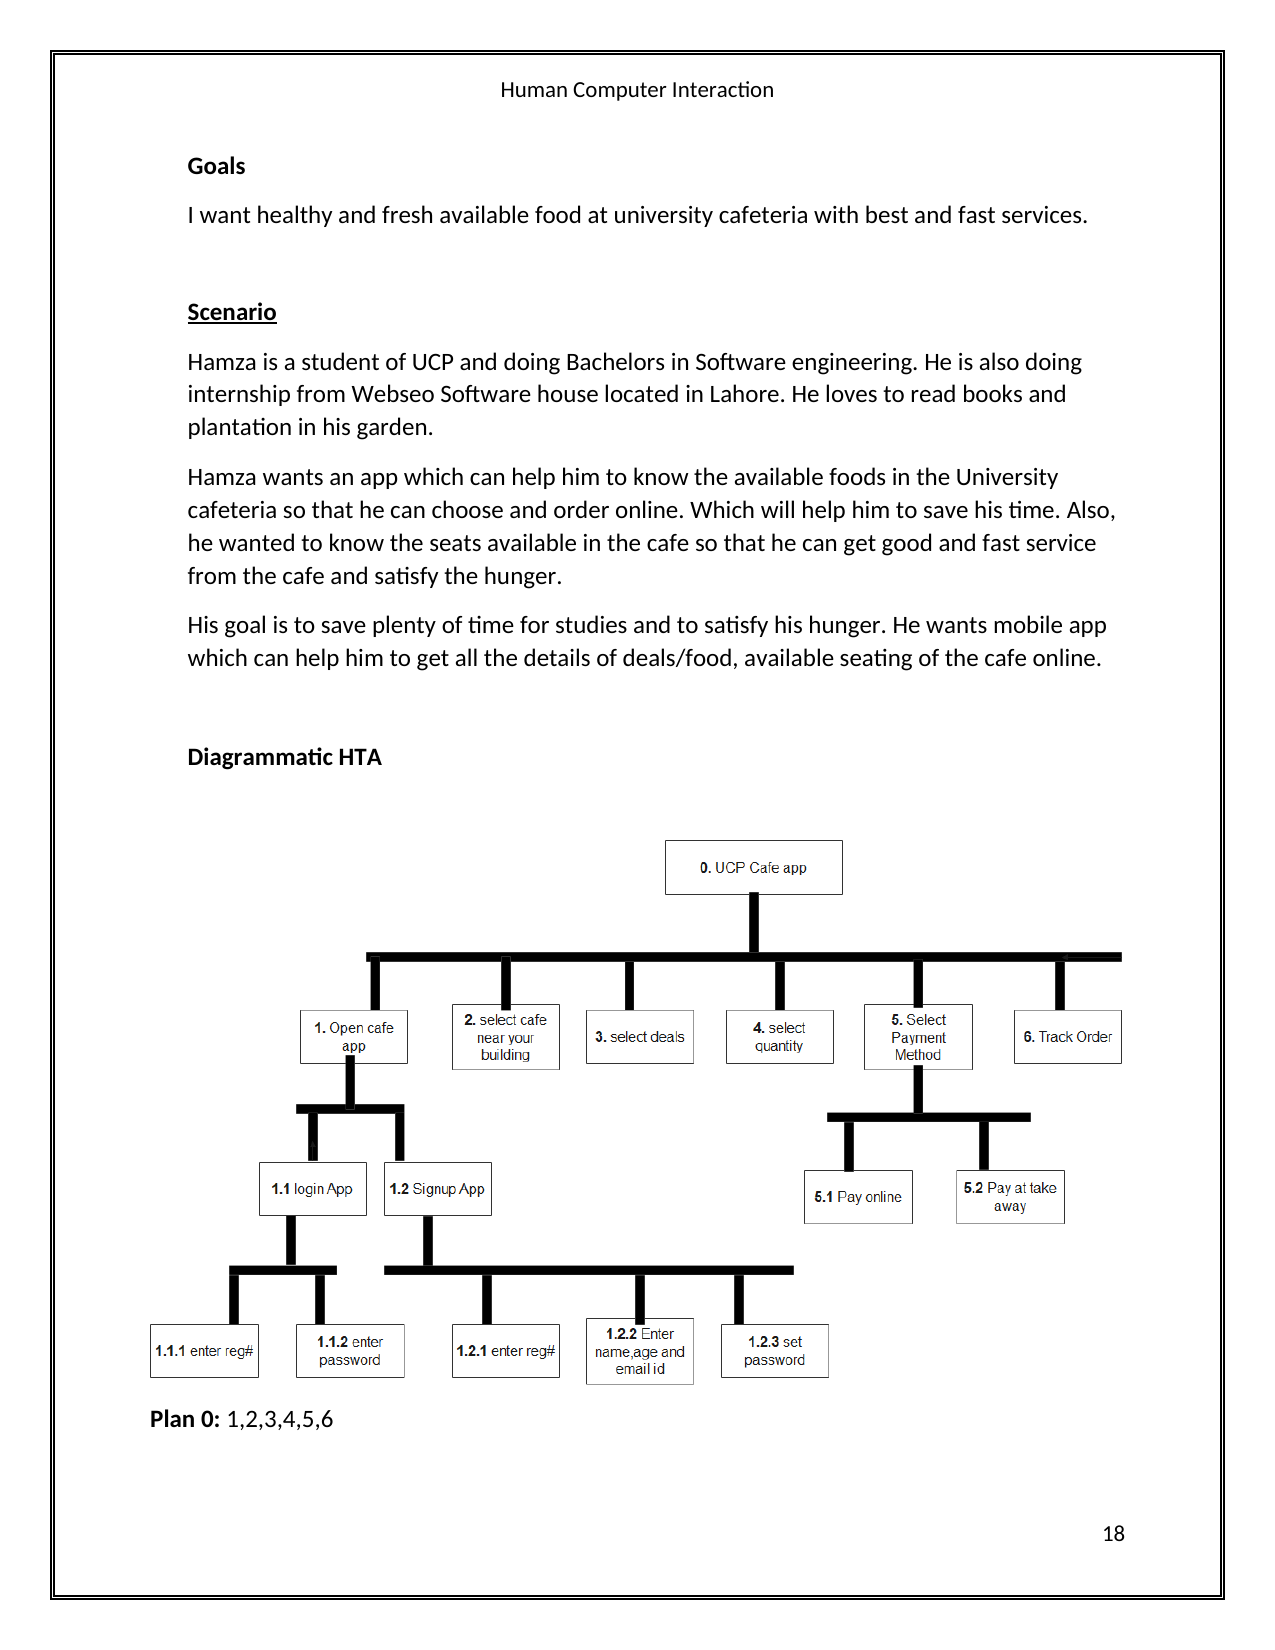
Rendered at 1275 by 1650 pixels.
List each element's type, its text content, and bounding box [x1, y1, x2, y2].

text Goals [187, 150, 1125, 181]
picture [150, 840, 1125, 1385]
text His goal is to save plenty of time for studies and to satisfy his hunger. He wants mobile app which can help him to get all the details of deals/food, available seating of the cafe online. [187, 609, 1125, 673]
text Hamza wants an app which can help him to know the available foods in the University cafeteria so that he can choose and order online. Which will help him to save his time. Also, he wanted to know the seats available in the cafe so that he can get good and fast service from the cafe and satisfy the hunger. [187, 461, 1125, 590]
text Diagrammatic HTA [187, 741, 1125, 772]
text I want healthy and fresh available food at university cafeteria with best and fast services. [187, 199, 1125, 230]
text Scenario [187, 296, 1125, 327]
text Plan 0: 1,2,3,4,5,6 [150, 1404, 1125, 1434]
text Hamza is a student of UCP and doing Bachelors in Software engineering. He is also doing internship from Webseo Software house located in Lahore. He loves to read books and plantation in his garden. [187, 346, 1125, 442]
